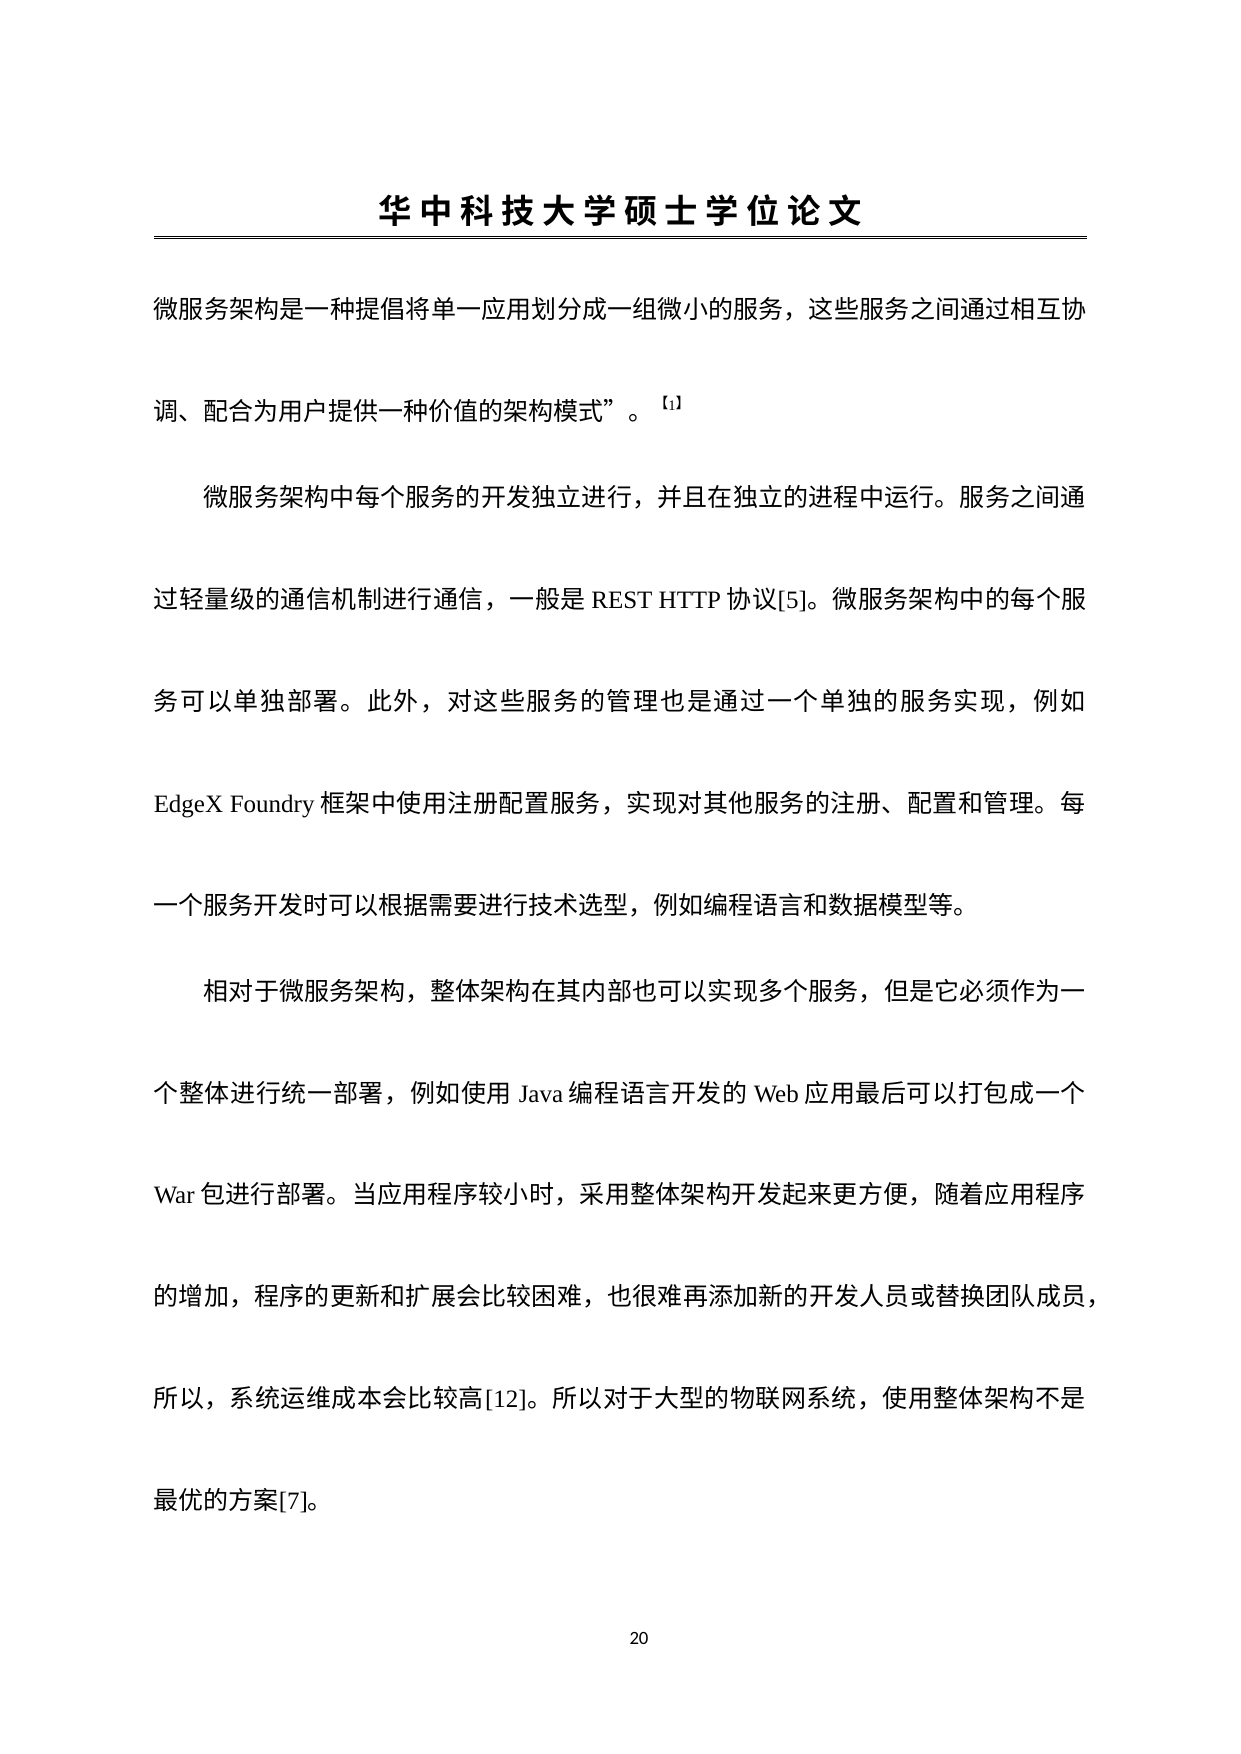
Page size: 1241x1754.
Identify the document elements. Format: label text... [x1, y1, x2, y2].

text 微服务架构中每个服务的开发独立进行，并且在独立的进程中运行。服务之间通过轻量级的通信机制进行通信，一般是REST HTTP协议[5]。微服务架构中的每个服务可以单独部署。此外，对这些服务的管理也是通过一个单独的服务实现，例如EdgeX Foundry框架中使用注册配置服务，实现对其他服务的注册、配置和管理。每一个服务开发时可以根据需要进行技术选型，例如编程语言和数据模型等。 [153, 462, 1087, 937]
text 相对于微服务架构，整体架构在其内部也可以实现多个服务，但是它必须作为一个整体进行统一部署，例如使用Java编程语言开发的Web应用最后可以打包成一个War包进行部署。当应用程序较小时，采用整体架构开发起来更方便，随着应用程序的增加，程序的更新和扩展会比较困难，也很难再添加新的开发人员或替换团队成员，所以，系统运维成本会比较高[12]。所以对于大型的物联网系统，使用整体架构不是最优的方案[7]。 [153, 955, 1087, 1533]
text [153, 274, 1087, 444]
